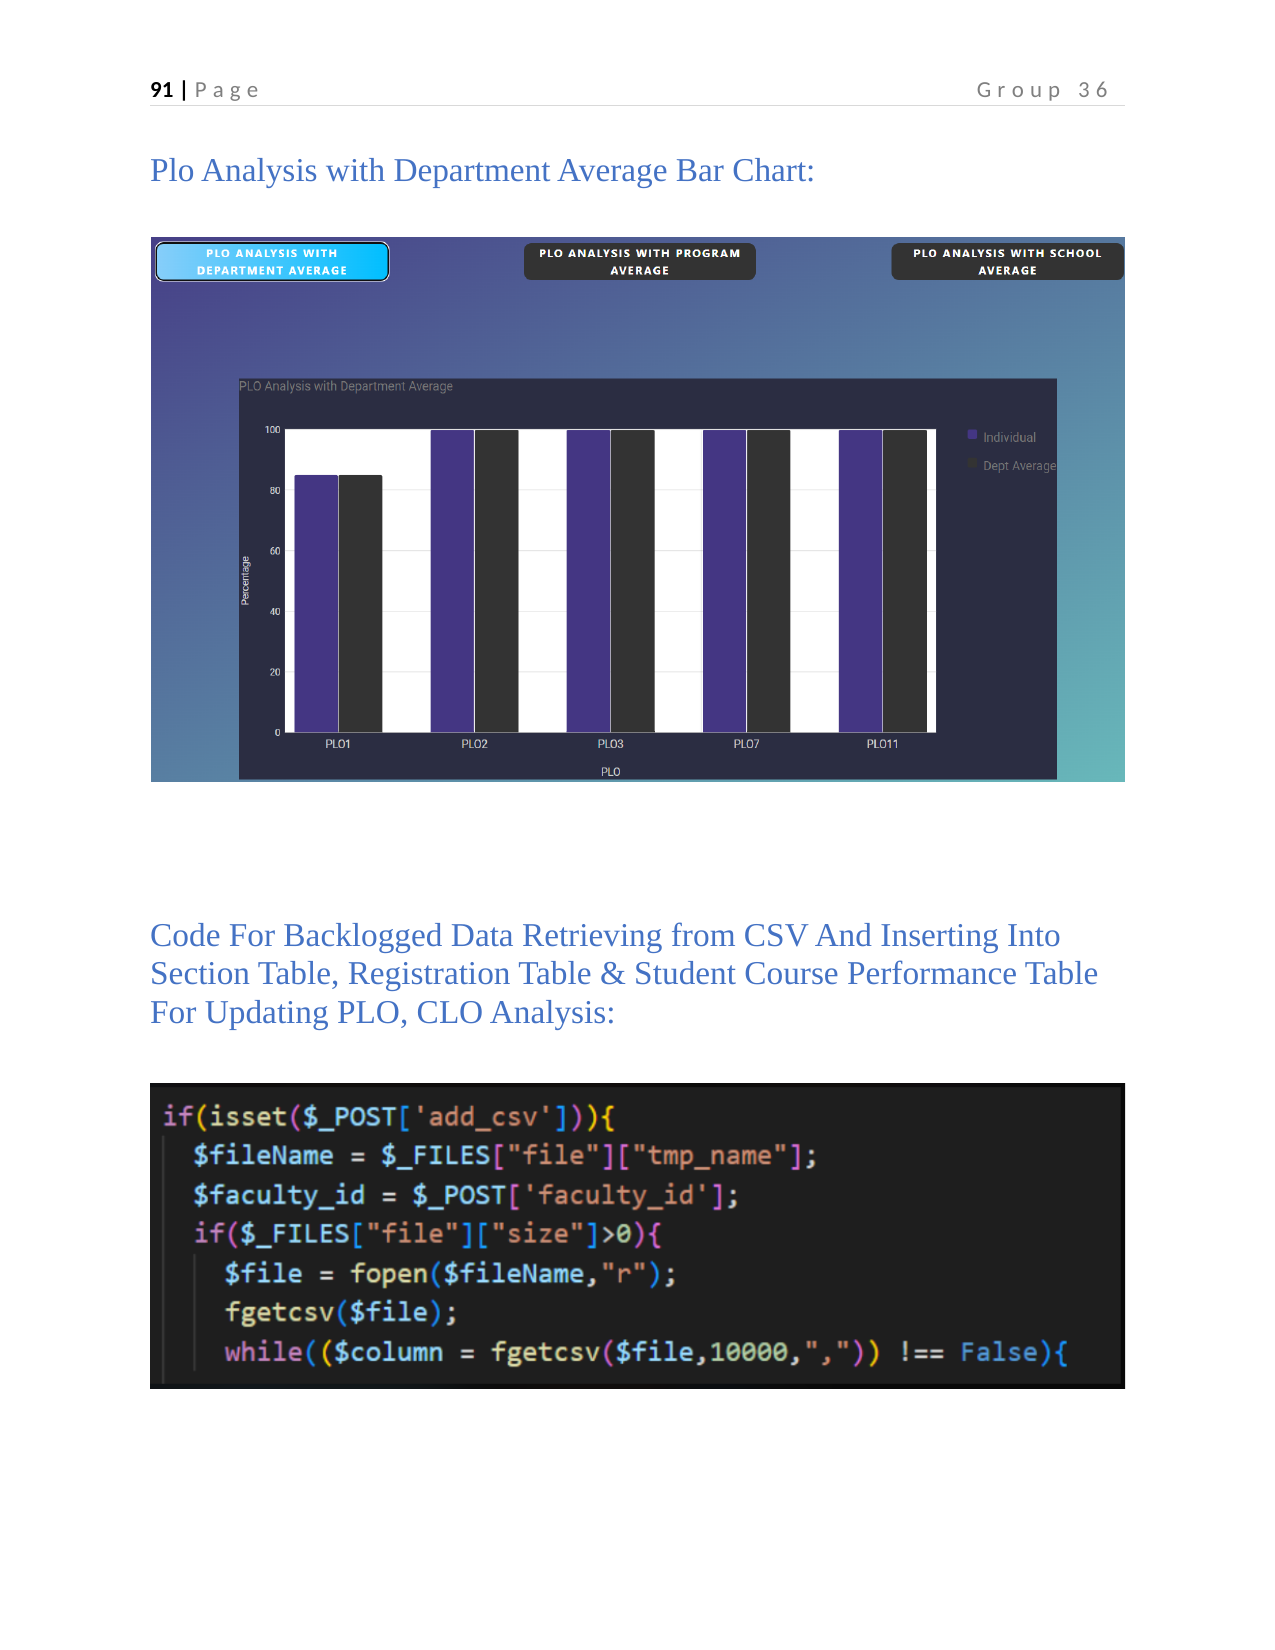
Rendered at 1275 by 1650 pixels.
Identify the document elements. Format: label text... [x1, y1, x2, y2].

picture [151, 237, 1125, 782]
text Plo Analysis with Department Average Bar Chart: [150, 150, 1125, 188]
picture [150, 1083, 1125, 1389]
subtitle Code For Backlogged Data Retrieving from CSV And Inserting Into Section Table, Registration Table & Student Course Performance Table For Updating PLO, CLO Analysis: [150, 915, 1125, 1030]
